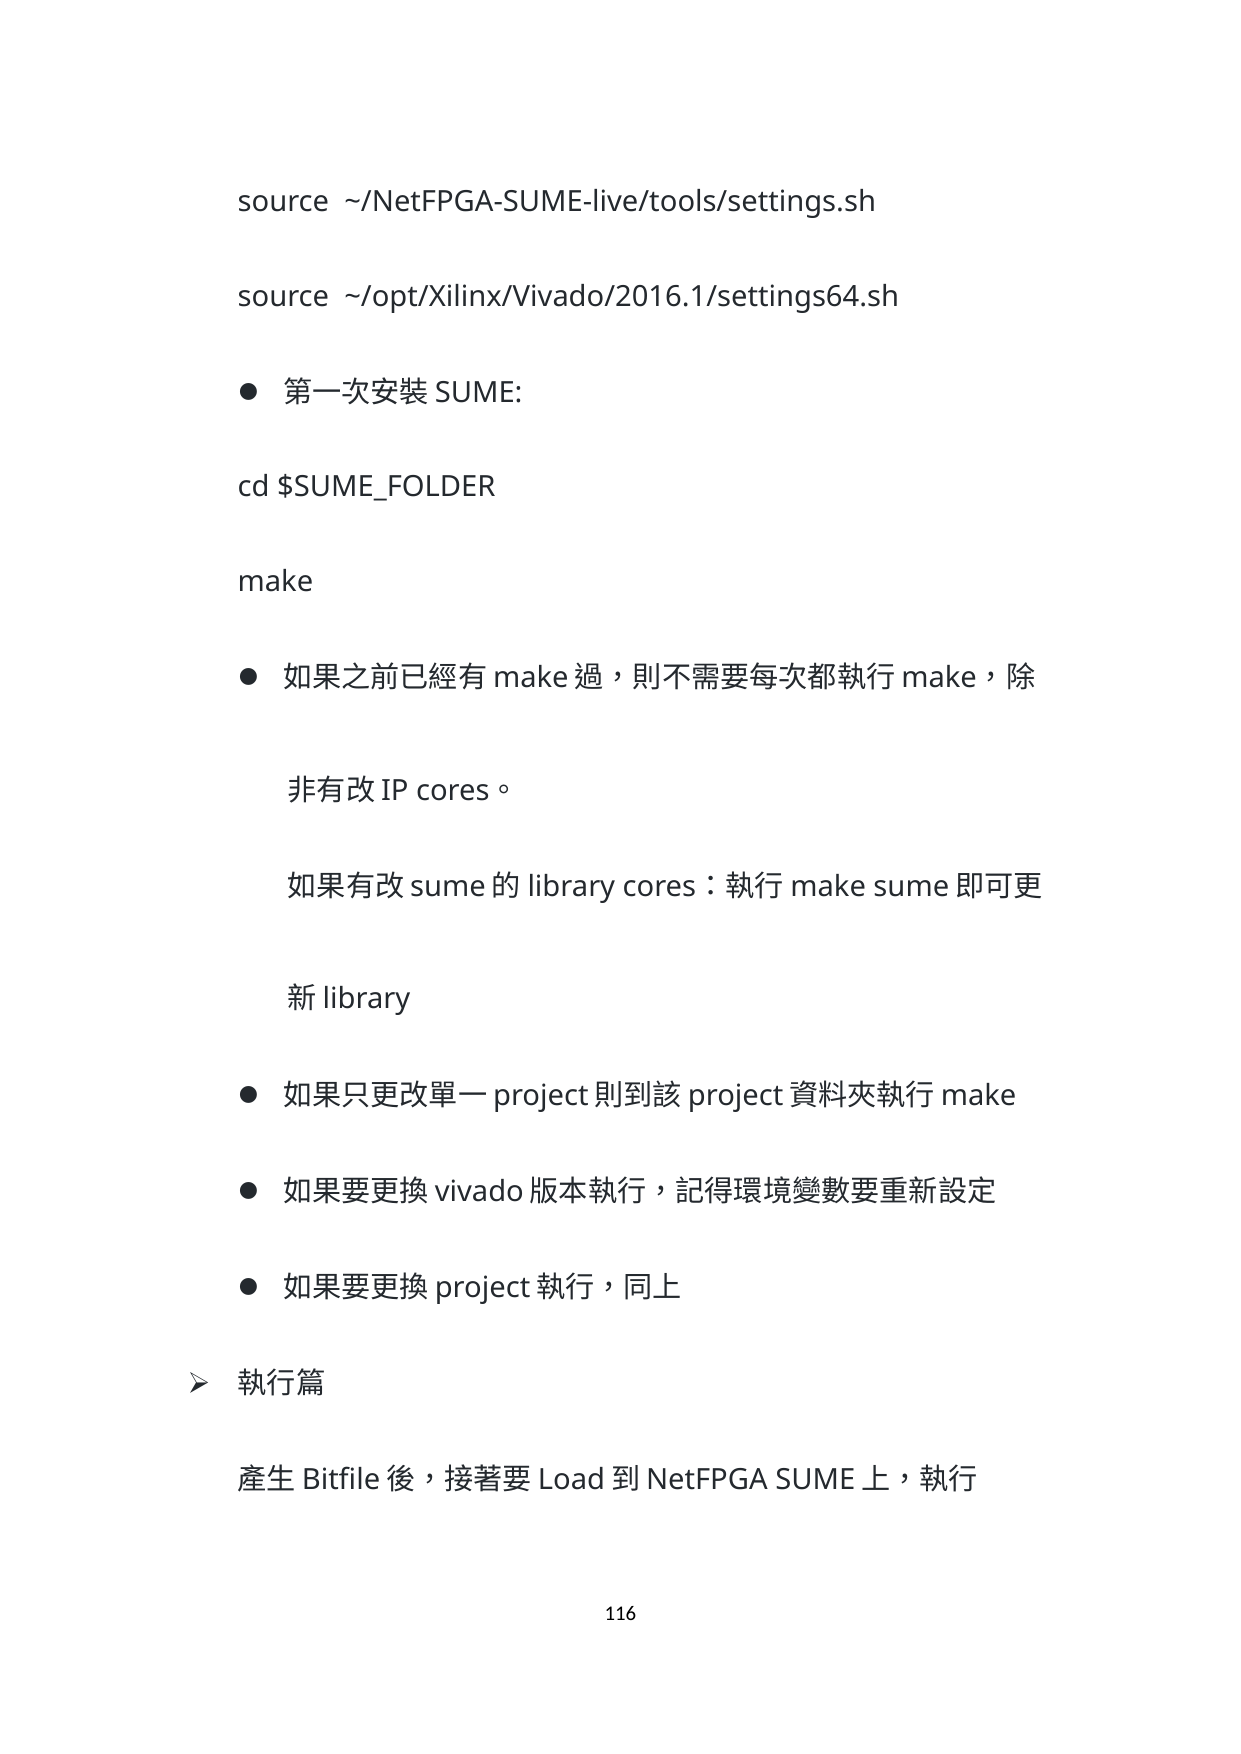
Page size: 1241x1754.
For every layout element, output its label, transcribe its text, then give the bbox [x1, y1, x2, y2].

list 如果要更換project執行，同上 [237, 1247, 1053, 1322]
text 產生Bitfile後，接著要Load到NetFPGA SUME上，執行 [237, 1439, 1053, 1514]
text source ~/NetFPGA-SUME-live/tools/settings.sh [237, 162, 1053, 237]
text cd $SUME_FOLDER [237, 448, 1053, 523]
text source ~/opt/Xilinx/Vivado/2016.1/settings64.sh [237, 257, 1053, 332]
list 如果只更改單一project則到該project資料夾執行make [237, 1055, 1053, 1130]
list 第一次安裝SUME: [237, 352, 1053, 427]
list 執行篇 [187, 1343, 1053, 1418]
list 如果要更換vivado版本執行，記得環境變數要重新設定 [237, 1151, 1053, 1226]
list 如果之前已經有make過，則不需要每次都執行make，除非有改IP cores。 [237, 638, 1053, 825]
text make [237, 543, 1053, 618]
list 如果有改sume的 library cores：執行 make sume即可更新library [287, 846, 1053, 1034]
